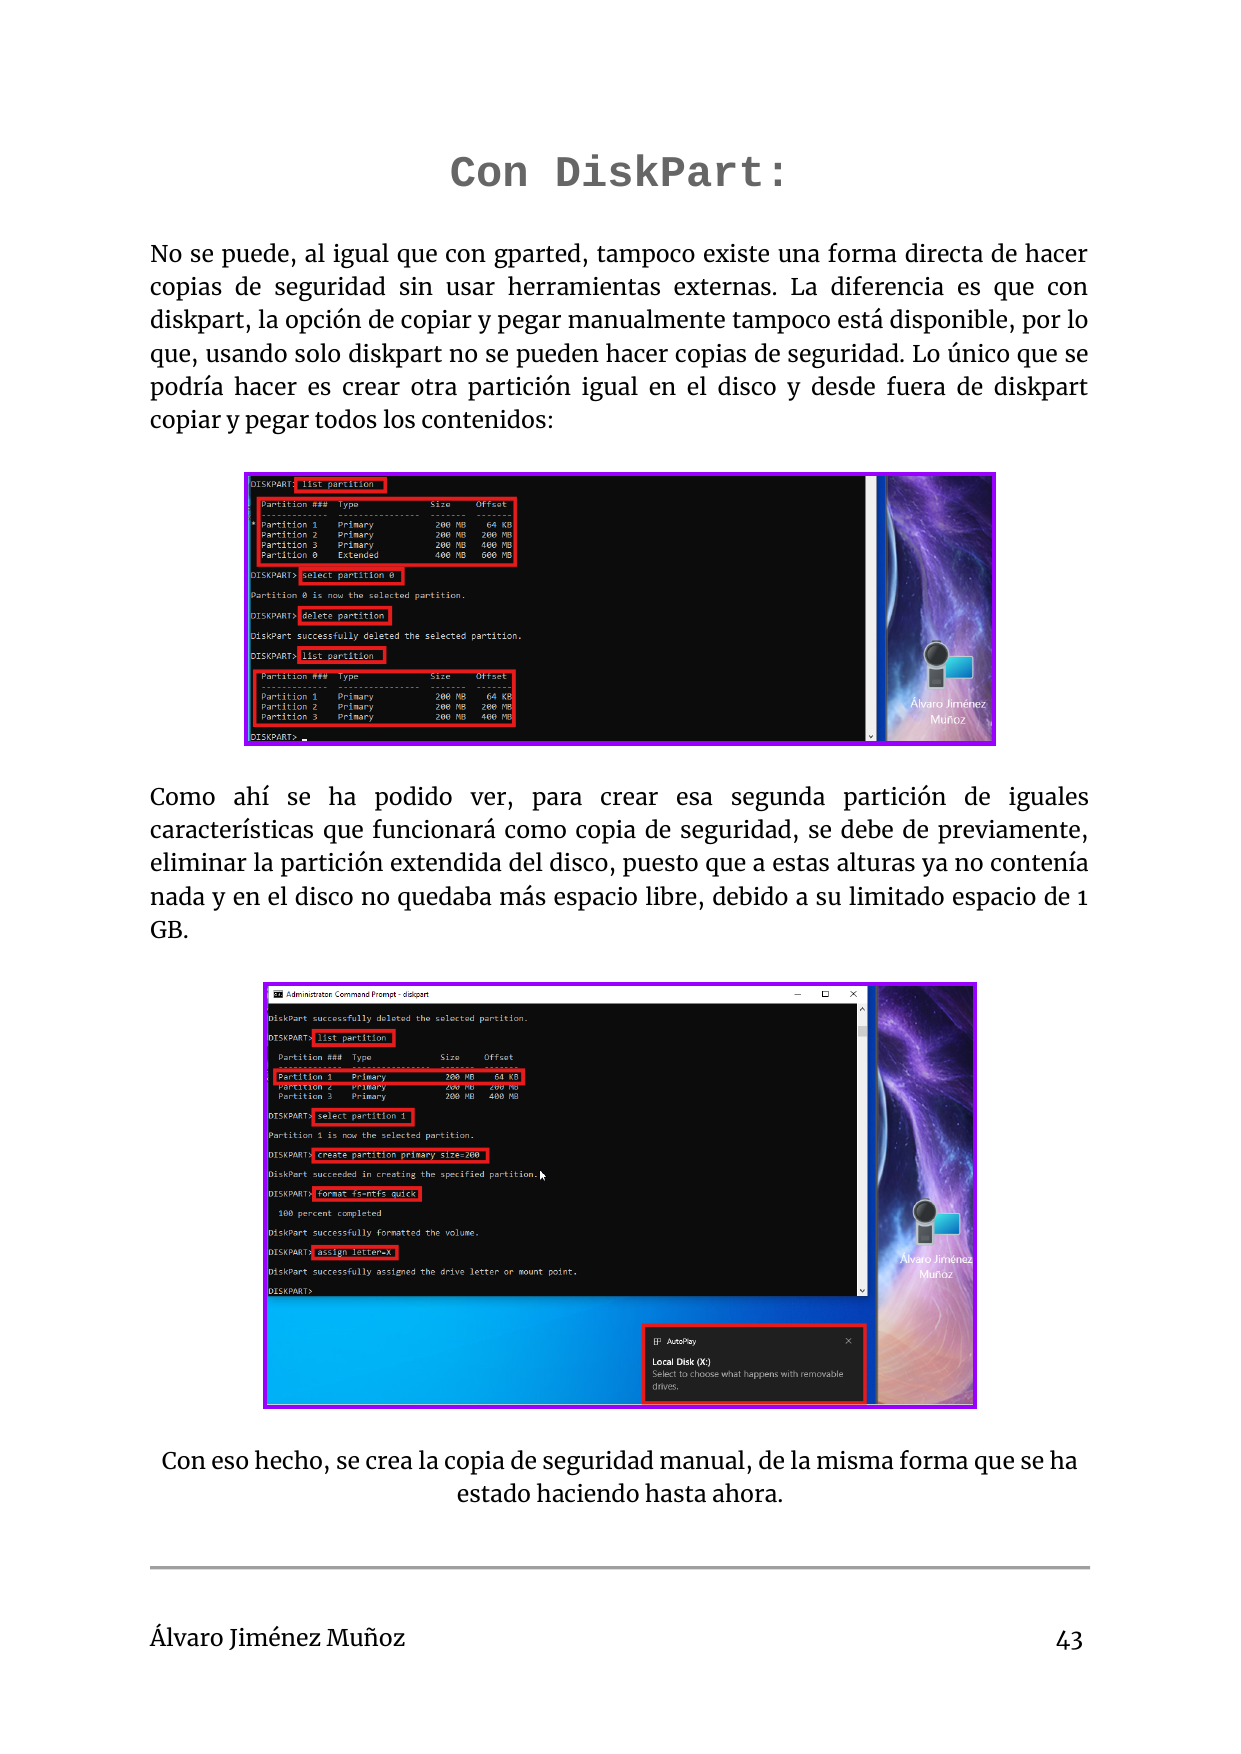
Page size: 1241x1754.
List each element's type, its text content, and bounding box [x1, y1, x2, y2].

subtitle Con DiskPart: [150, 150, 1090, 199]
text Como ahí se ha podido ver, para crear esa segunda partición de iguales características que funcionará como copia de seguridad, se debe de previamente, eliminar la partición extendida del disco, puesto que a estas alturas ya no contenía nada y en el disco no quedaba más espacio libre, debido a su limitado espacio de 1 GB. [150, 783, 1090, 944]
picture [267, 986, 973, 1405]
text Con eso hecho, se crea la copia de seguridad manual, de la misma forma que se ha estado haciendo hasta ahora. [150, 1446, 1090, 1508]
text No se puede, al igual que con gparted, tampoco existe una forma directa de hacer copias de seguridad sin usar herramientas externas. La diferencia es que con diskpart, la opción de copiar y pegar manualmente tampoco está disponible, por lo que, usando solo diskpart no se pueden hacer copias de seguridad. Lo único que se podría hacer es crear otra partición igual en el disco y desde fuera de diskpart copiar y pegar todos los contenidos: [150, 240, 1090, 434]
picture [248, 476, 992, 741]
